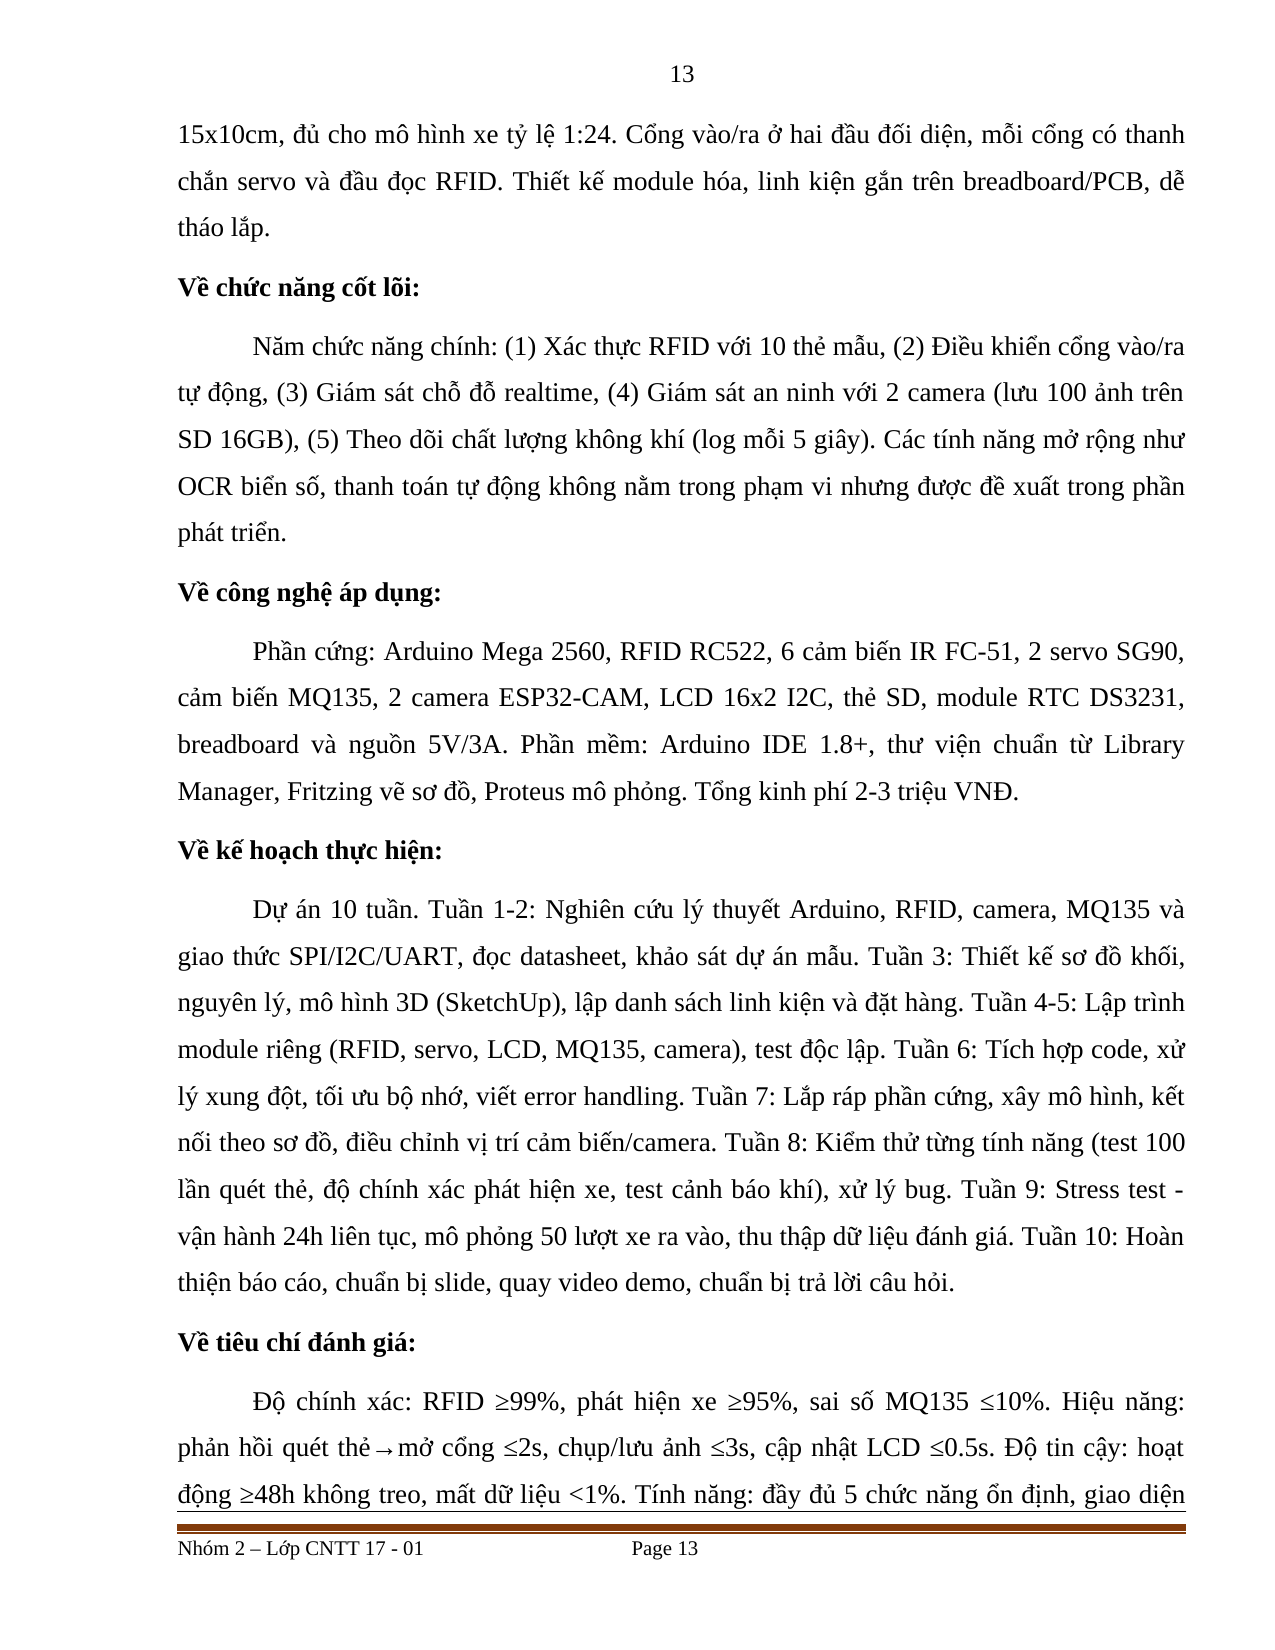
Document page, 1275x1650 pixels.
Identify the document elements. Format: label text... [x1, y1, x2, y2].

text Dự án 10 tuần. Tuần 1-2: Nghiên cứu lý thuyết Arduino, RFID, camera, MQ135 và giao thức SPI/I2C/UART, đọc datasheet, khảo sát dự án mẫu. Tuần 3: Thiết kế sơ đồ khối, nguyên lý, mô hình 3D (SketchUp), lập danh sách linh kiện và đặt hàng. Tuần 4-5: Lập trình module riêng (RFID, servo, LCD, MQ135, camera), test độc lập. Tuần 6: Tích hợp code, xử lý xung đột, tối ưu bộ nhớ, viết error handling. Tuần 7: Lắp ráp phần cứng, xây mô hình, kết nối theo sơ đồ, điều chỉnh vị trí cảm biến/camera. Tuần 8: Kiểm thử từng tính năng (test 100 lần quét thẻ, độ chính xác phát hiện xe, test cảnh báo khí), xử lý bug. Tuần 9: Stress test - vận hành 24h liên tục, mô phỏng 50 lượt xe ra vào, thu thập dữ liệu đánh giá. Tuần 10: Hoàn thiện báo cáo, chuẩn bị slide, quay video demo, chuẩn bị trả lời câu hỏi. [177, 893, 1186, 1298]
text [177, 1385, 1186, 1511]
text Về kế hoạch thực hiện: [177, 834, 1186, 865]
text Phần cứng: Arduino Mega 2560, RFID RC522, 6 cảm biến IR FC-51, 2 servo SG90, cảm biến MQ135, 2 camera ESP32-CAM, LCD 16x2 I2C, thẻ SD, module RTC DS3231, breadboard và nguồn 5V/3A. Phần mềm: Arduino IDE 1.8+, thư viện chuẩn từ Library Manager, Fritzing vẽ sơ đồ, Proteus mô phỏng. Tổng kinh phí 2-3 triệu VNĐ. [177, 635, 1186, 806]
text Về tiêu chí đánh giá: [177, 1326, 1186, 1357]
text Về công nghệ áp dụng: [177, 576, 1186, 607]
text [177, 118, 1186, 243]
text Về chức năng cốt lõi: [177, 271, 1186, 302]
text Năm chức năng chính: (1) Xác thực RFID với 10 thẻ mẫu, (2) Điều khiển cổng vào/ra tự động, (3) Giám sát chỗ đỗ realtime, (4) Giám sát an ninh với 2 camera (lưu 100 ảnh trên SD 16GB), (5) Theo dõi chất lượng không khí (log mỗi 5 giây). Các tính năng mở rộng như OCR biển số, thanh toán tự động không nằm trong phạm vi nhưng được đề xuất trong phần phát triển. [177, 330, 1186, 548]
